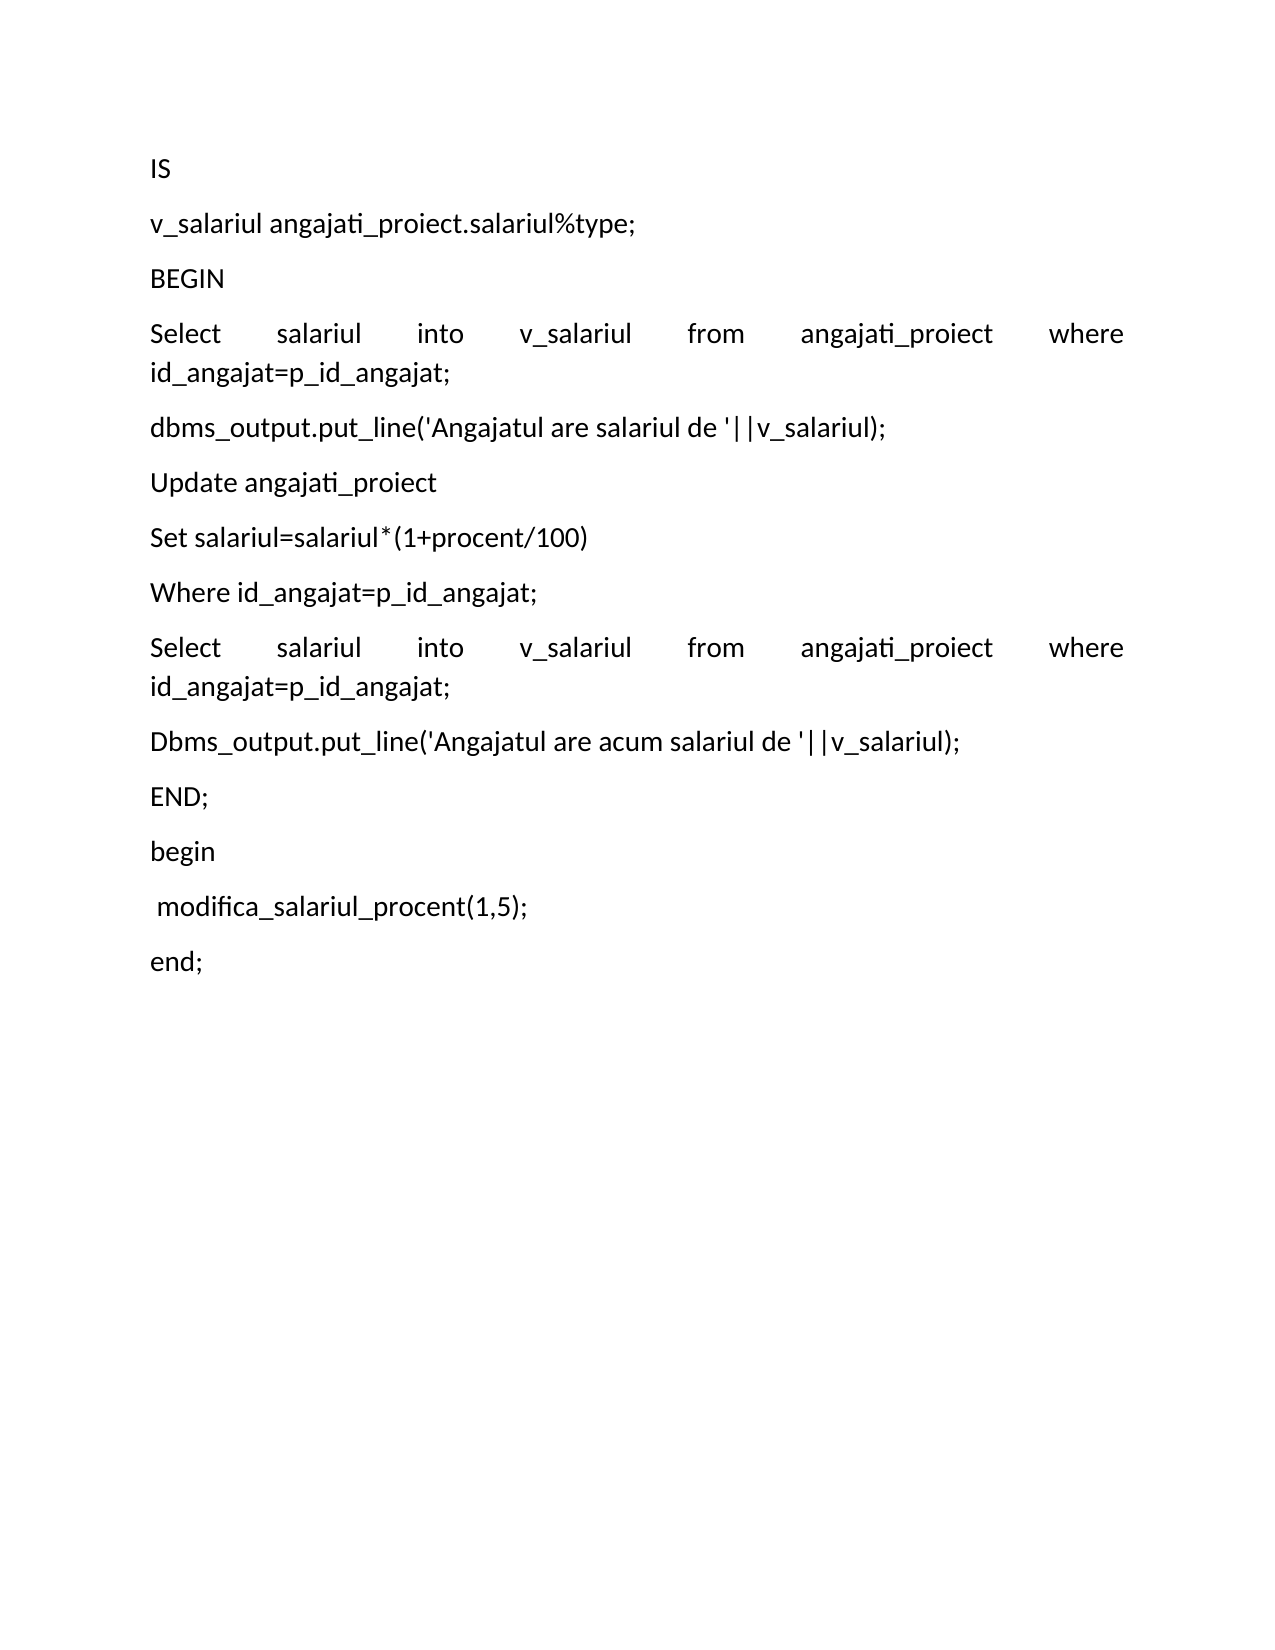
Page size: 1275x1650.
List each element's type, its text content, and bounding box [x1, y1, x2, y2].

text END; [150, 778, 1125, 813]
text end; [150, 943, 1125, 979]
text Select salariul into v_salariul from angajati_proiect where id_angajat=p_id_angajat; [150, 629, 1125, 703]
text BEGIN [150, 260, 1125, 296]
text IS [150, 150, 1125, 186]
text dbms_output.put_line('Angajatul are salariul de '||v_salariul); [150, 409, 1125, 444]
text modifica_salariul_procent(1,5); [150, 888, 1125, 924]
text begin [150, 833, 1125, 869]
text Update angajati_proiect [150, 464, 1125, 499]
text Select salariul into v_salariul from angajati_proiect where id_angajat=p_id_angajat; [150, 315, 1125, 389]
text v_salariul angajati_proiect.salariul%type; [150, 205, 1125, 241]
text Dbms_output.put_line('Angajatul are acum salariul de '||v_salariul); [150, 723, 1125, 758]
text Where id_angajat=p_id_angajat; [150, 574, 1125, 610]
text Set salariul=salariul*(1+procent/100) [150, 519, 1125, 555]
